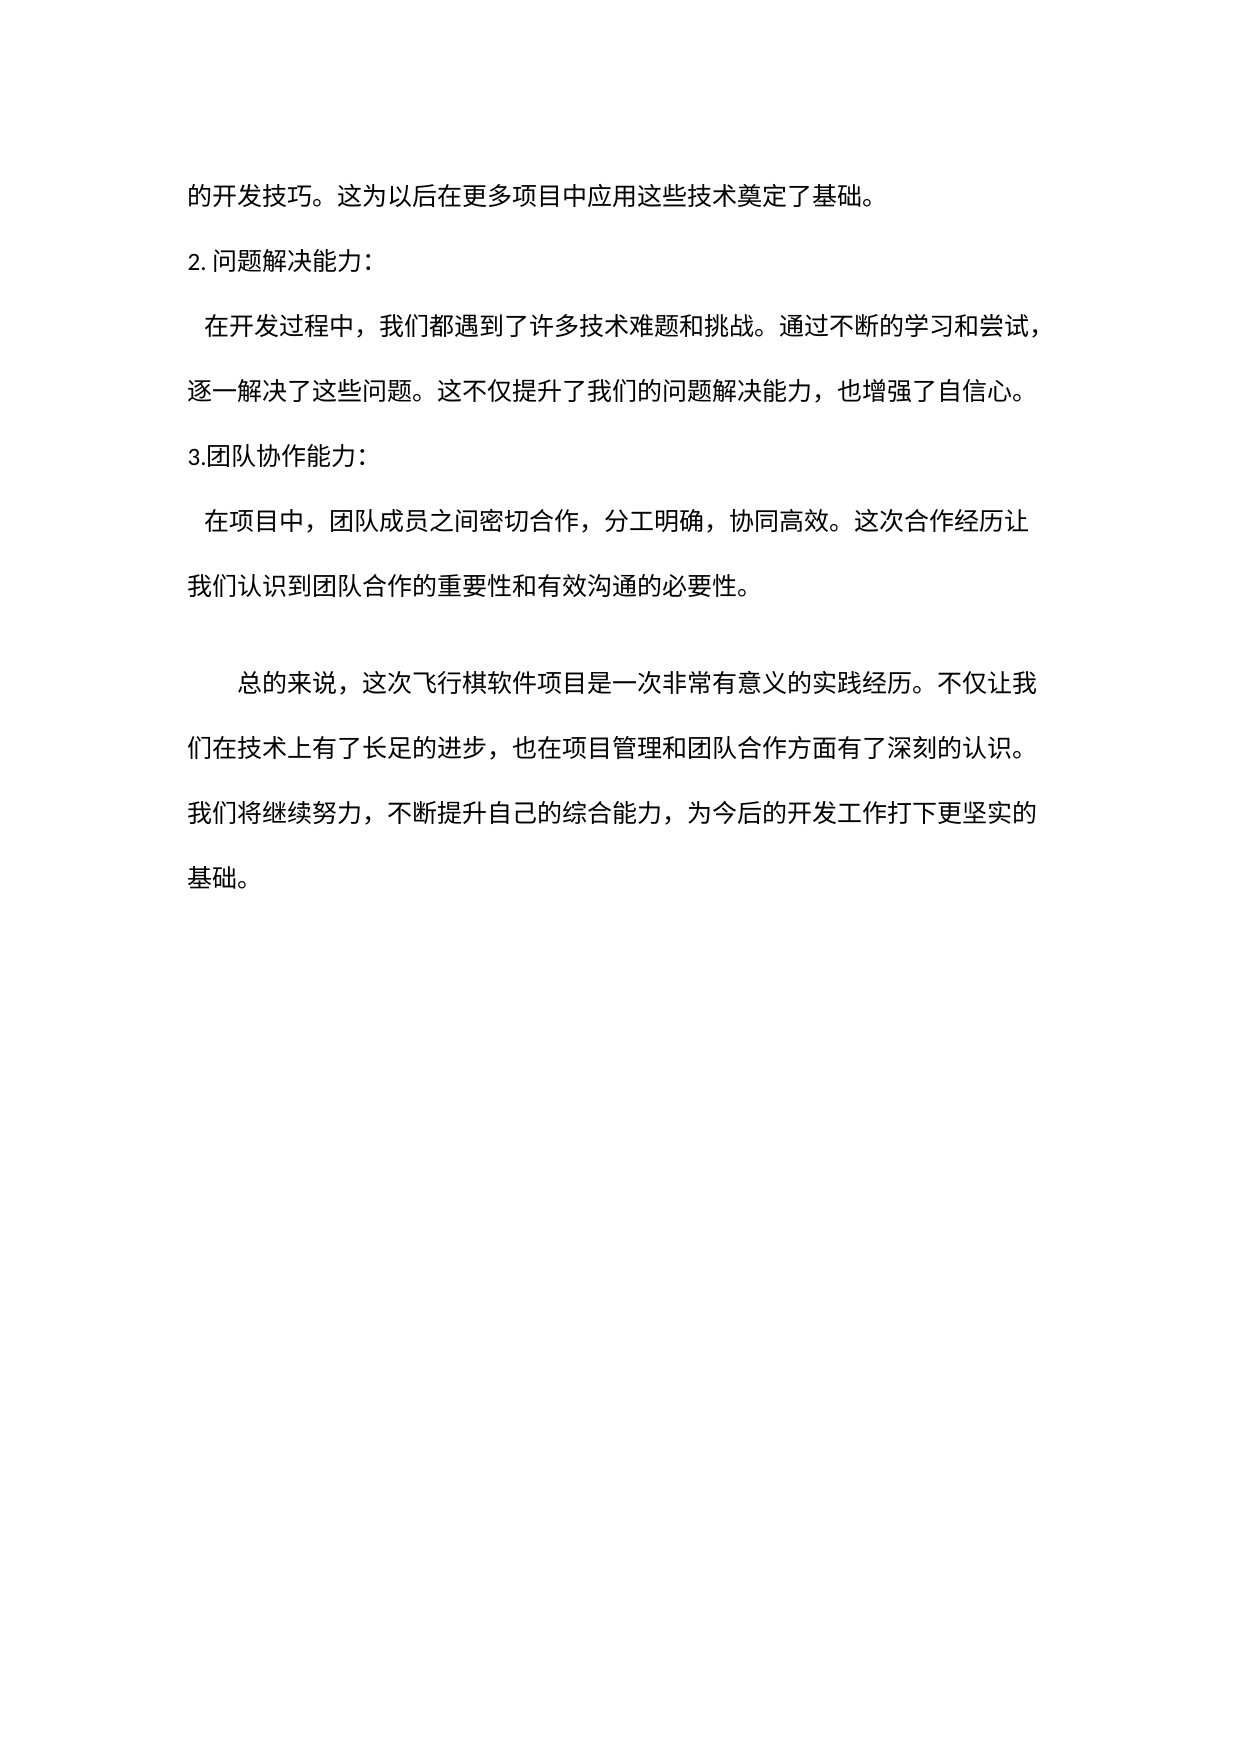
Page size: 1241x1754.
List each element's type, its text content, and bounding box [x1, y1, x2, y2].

text 2. 问题解决能力： [187, 227, 1053, 292]
text 3.团队协作能力： [187, 422, 1053, 487]
text 在开发过程中，我们都遇到了许多技术难题和挑战。通过不断的学习和尝试，逐一解决了这些问题。这不仅提升了我们的问题解决能力，也增强了自信心。 [187, 292, 1053, 422]
text 在项目中，团队成员之间密切合作，分工明确，协同高效。这次合作经历让我们认识到团队合作的重要性和有效沟通的必要性。 [187, 487, 1053, 617]
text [187, 162, 1053, 227]
text 总的来说，这次飞行棋软件项目是一次非常有意义的实践经历。不仅让我们在技术上有了长足的进步，也在项目管理和团队合作方面有了深刻的认识。我们将继续努力，不断提升自己的综合能力，为今后的开发工作打下更坚实的基础。 [187, 649, 1053, 909]
